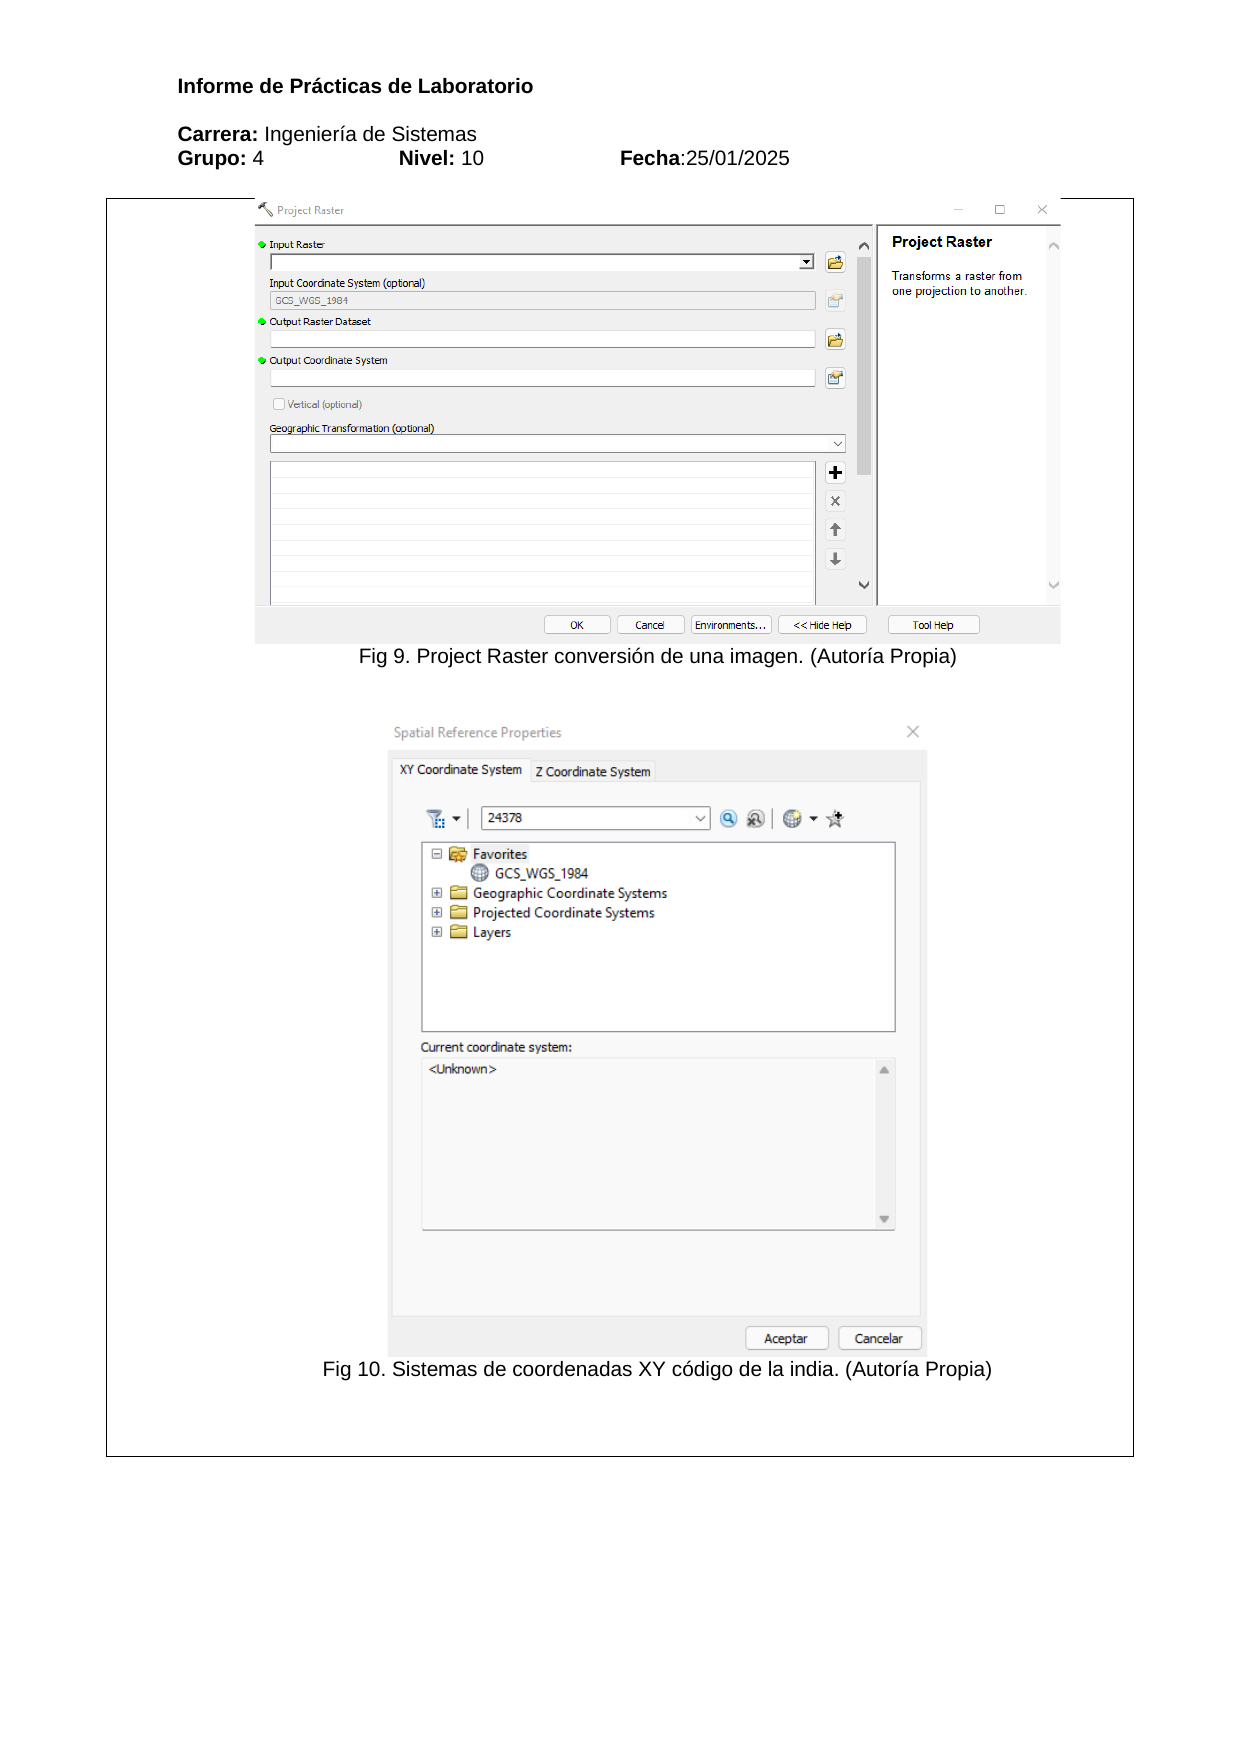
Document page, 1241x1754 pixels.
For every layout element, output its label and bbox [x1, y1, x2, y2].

picture [254, 198, 1061, 644]
picture [387, 719, 928, 1357]
table_cell [107, 199, 1133, 1456]
